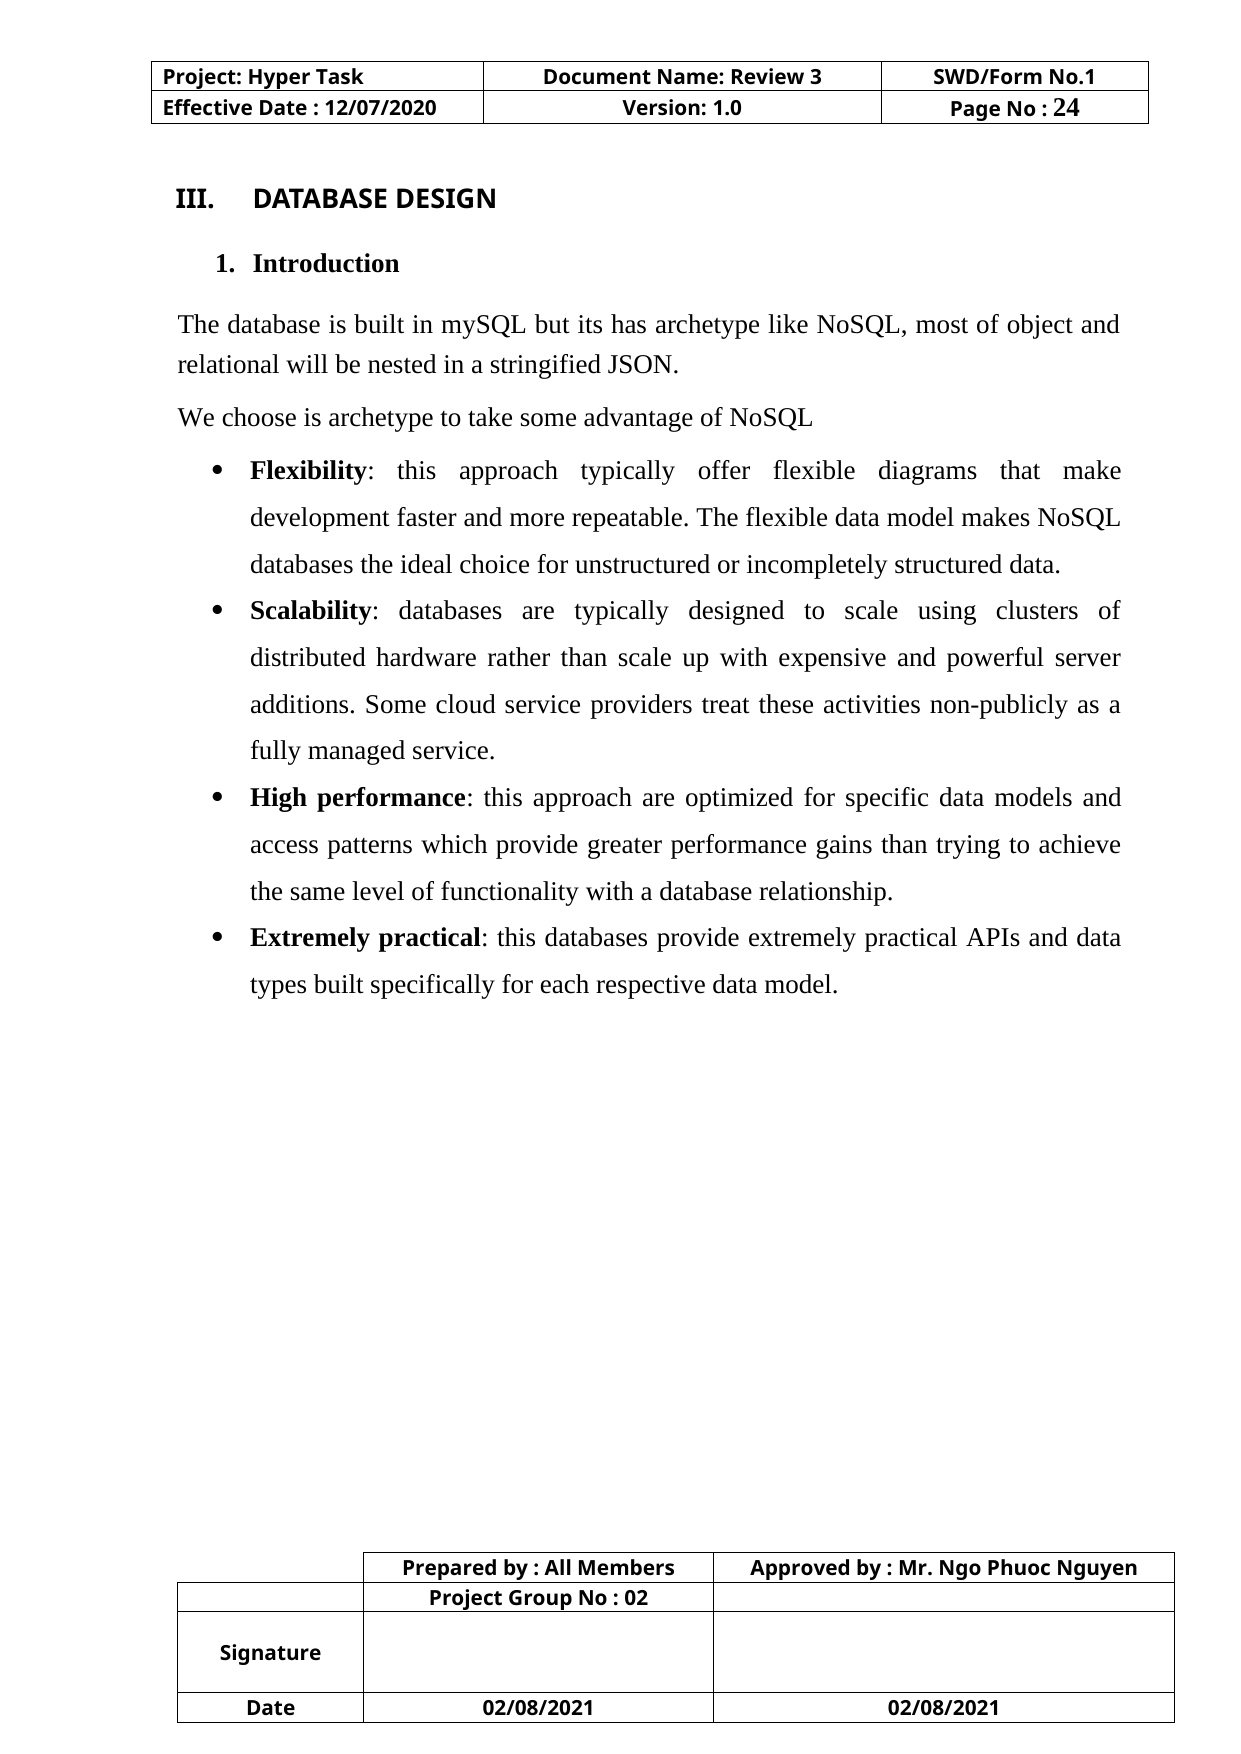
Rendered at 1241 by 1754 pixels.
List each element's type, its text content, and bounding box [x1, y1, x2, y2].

text We choose is archetype to take some advantage of NoSQL [177, 401, 1122, 432]
list Database design [215, 180, 1122, 217]
text Flexibility: this approach typically offer flexible diagrams that make development faster and more repeatable. The flexible data model makes NoSQL databases the ideal choice for unstructured or incompletely structured data. [213, 454, 1122, 579]
list Introduction [215, 247, 1122, 278]
text The database is built in mySQL but its has archetype like NoSQL, most of object and relational will be nested in a stringified JSON. [177, 308, 1122, 379]
text High performance: this approach are optimized for specific data models and access patterns which provide greater performance gains than trying to achieve the same level of functionality with a database relationship. [213, 781, 1122, 906]
text Scalability: databases are typically designed to scale using clusters of distributed hardware rather than scale up with expensive and powerful server additions. Some cloud service providers treat these activities non-publicly as a fully managed service. [213, 594, 1122, 766]
text Extremely practical: this databases provide extremely practical APIs and data types built specifically for each respective data model. [213, 921, 1122, 999]
